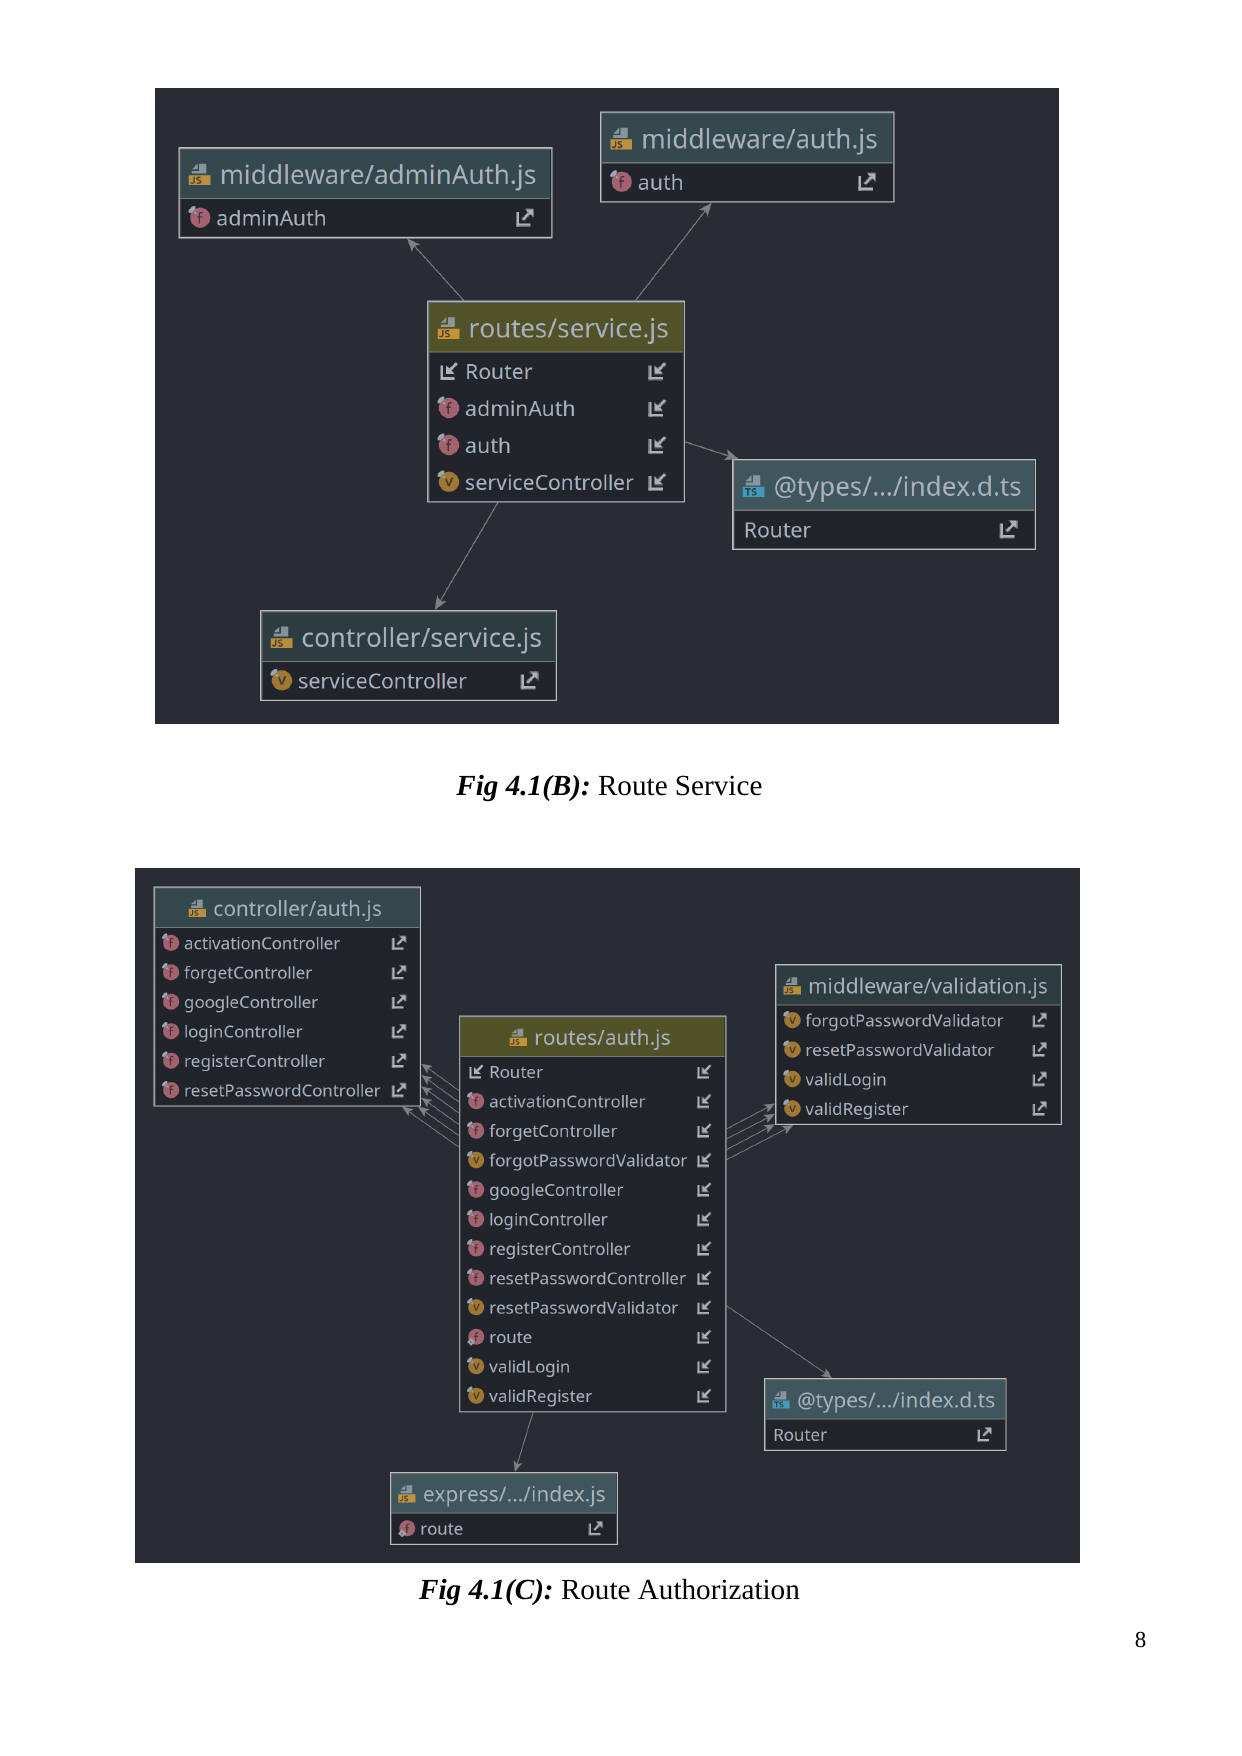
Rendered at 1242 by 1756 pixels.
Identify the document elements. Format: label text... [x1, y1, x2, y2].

picture [155, 88, 1059, 724]
text Fig 4.1(C): Route Authorization [165, 1572, 1053, 1606]
picture [135, 868, 1080, 1563]
text Fig 4.1(B): Route Service [165, 768, 1053, 802]
